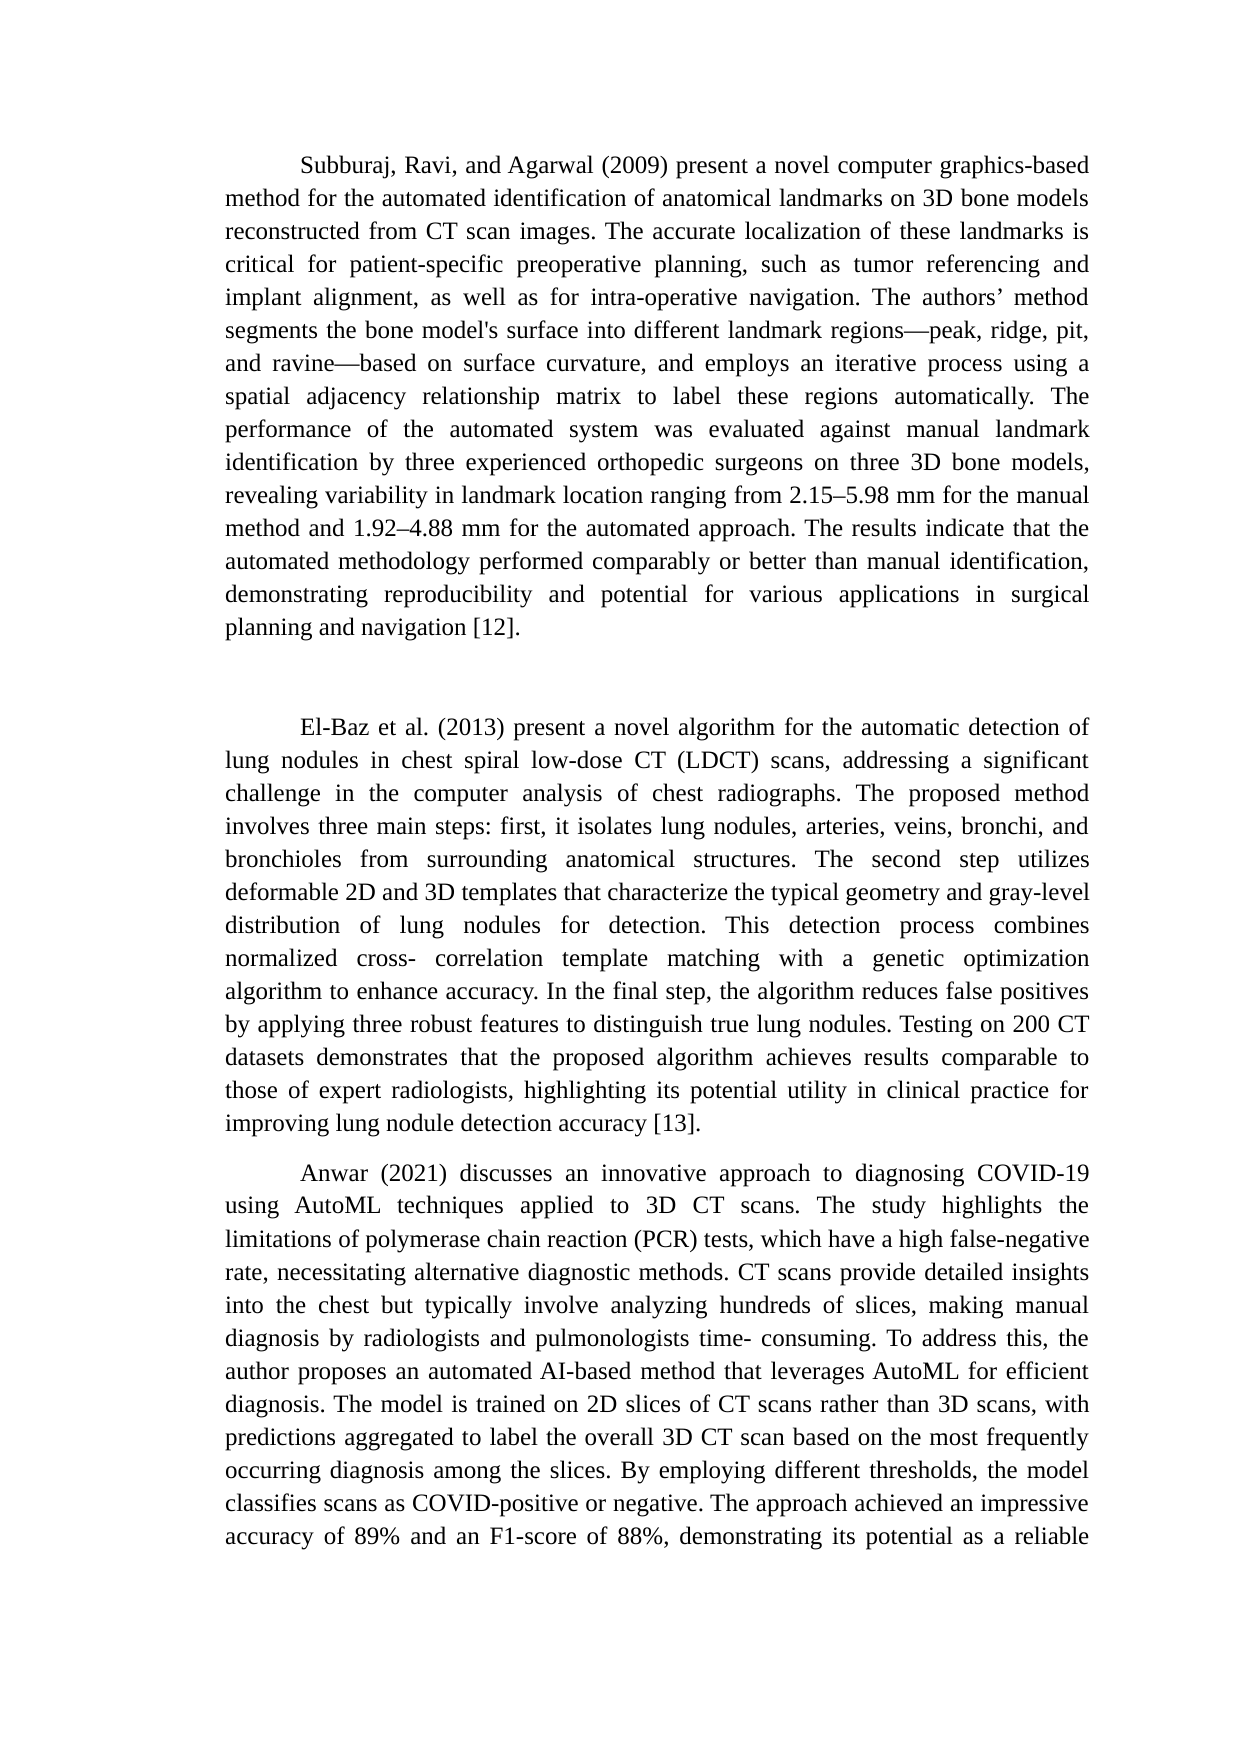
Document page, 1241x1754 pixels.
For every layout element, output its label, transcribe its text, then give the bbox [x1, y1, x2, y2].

text Subburaj, Ravi, and Agarwal (2009) present a novel computer graphics-based method for the automated identification of anatomical landmarks on 3D bone models reconstructed from CT scan images. The accurate localization of these landmarks is critical for patient-specific preoperative planning, such as tumor referencing and implant alignment, as well as for intra-operative navigation. The authors’ method segments the bone model's surface into different landmark regions—peak, ridge, pit, and ravine—based on surface curvature, and employs an iterative process using a spatial adjacency relationship matrix to label these regions automatically. The performance of the automated system was evaluated against manual landmark identification by three experienced orthopedic surgeons on three 3D bone models, revealing variability in landmark location ranging from 2.15–5.98 mm for the manual method and 1.92–4.88 mm for the automated approach. The results indicate that the automated methodology performed comparably or better than manual identification, demonstrating reproducibility and potential for various applications in surgical planning and navigation [12]. [225, 150, 1090, 641]
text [225, 1158, 1090, 1549]
text El-Baz et al. (2013) present a novel algorithm for the automatic detection of lung nodules in chest spiral low-dose CT (LDCT) scans, addressing a significant challenge in the computer analysis of chest radiographs. The proposed method involves three main steps: first, it isolates lung nodules, arteries, veins, bronchi, and bronchioles from surrounding anatomical structures. The second step utilizes deformable 2D and 3D templates that characterize the typical geometry and gray-level distribution of lung nodules for detection. This detection process combines normalized cross- correlation template matching with a genetic optimization algorithm to enhance accuracy. In the final step, the algorithm reduces false positives by applying three robust features to distinguish true lung nodules. Testing on 200 CT datasets demonstrates that the proposed algorithm achieves results comparable to those of expert radiologists, highlighting its potential utility in clinical practice for improving lung nodule detection accuracy [13]. [225, 712, 1090, 1137]
